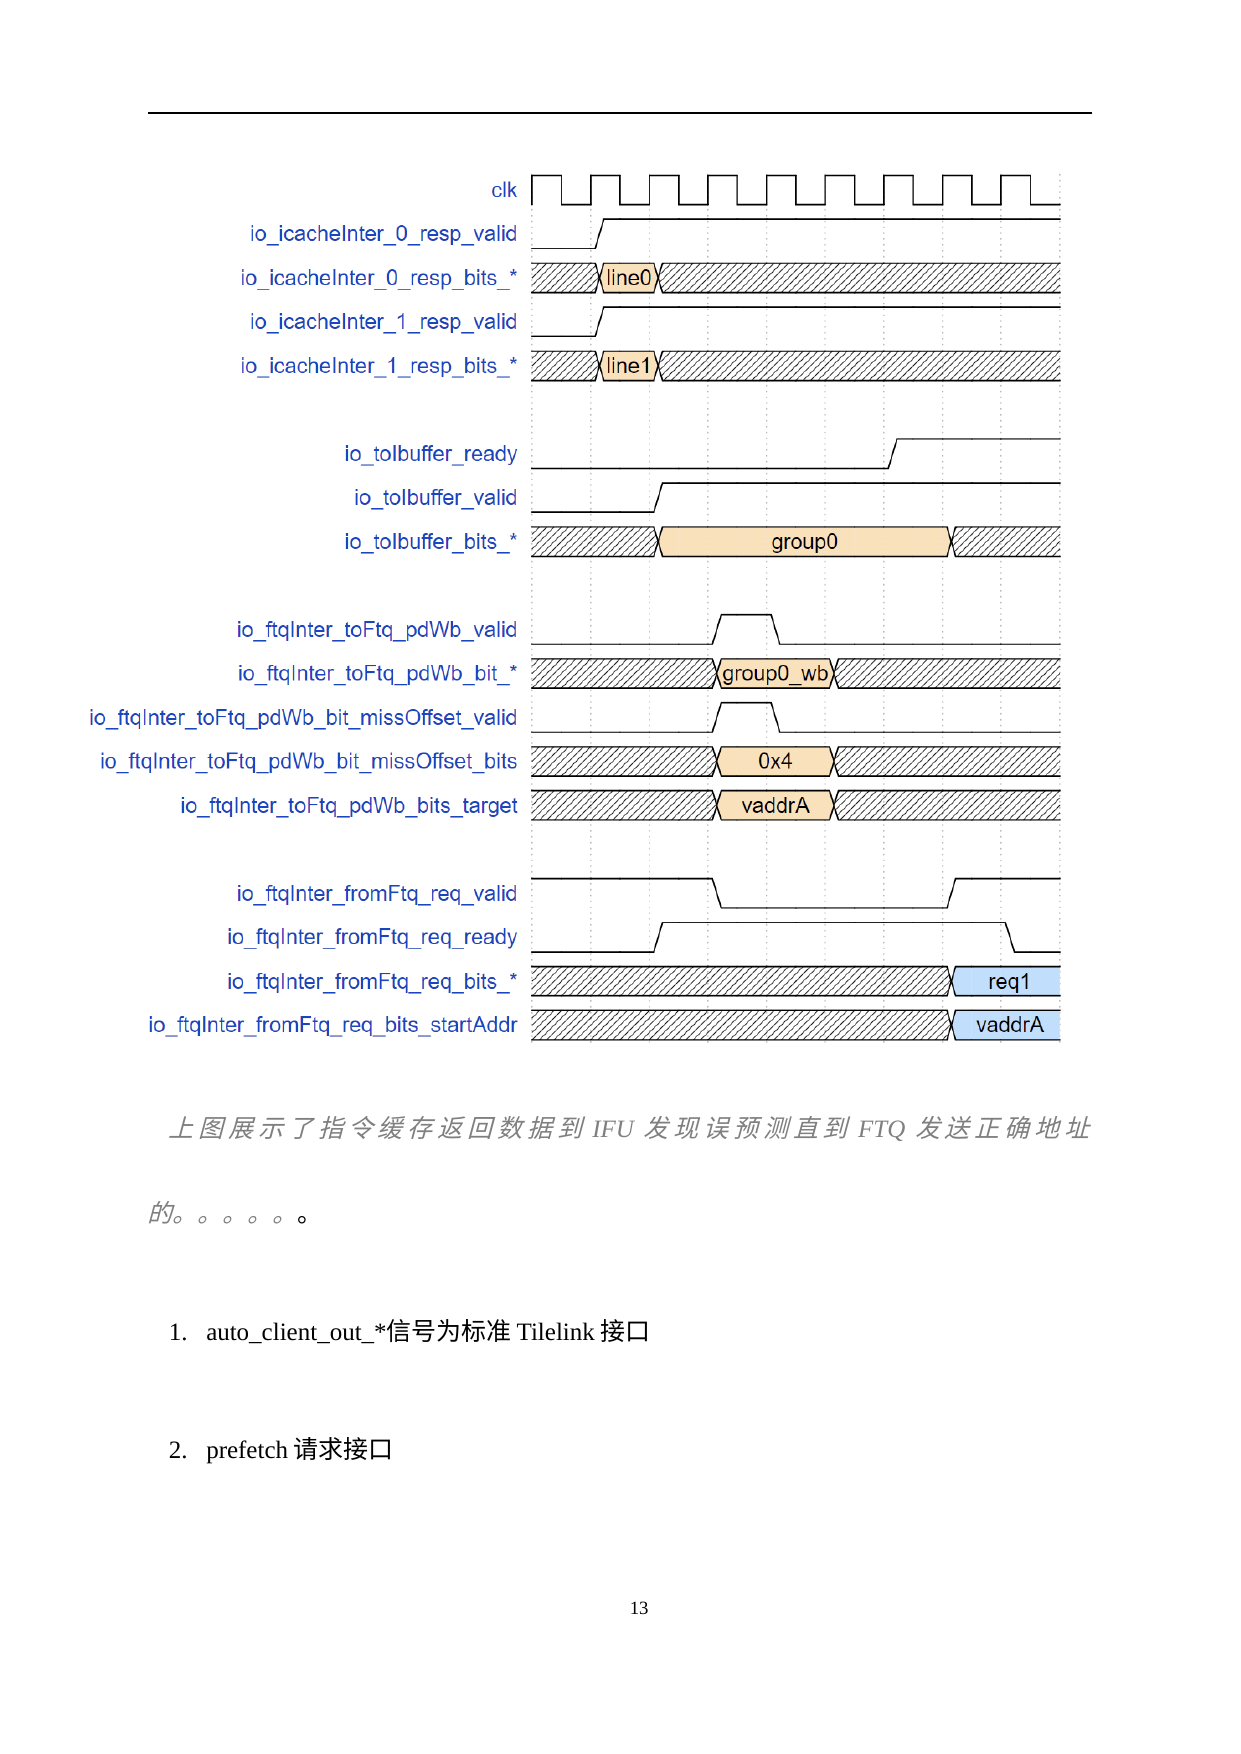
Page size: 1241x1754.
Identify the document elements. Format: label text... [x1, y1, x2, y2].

list prefetch请求接口 [168, 1414, 1092, 1482]
picture [82, 171, 1077, 1046]
list auto_client_out_*信号为标准Tilelink接口 [168, 1296, 1092, 1364]
